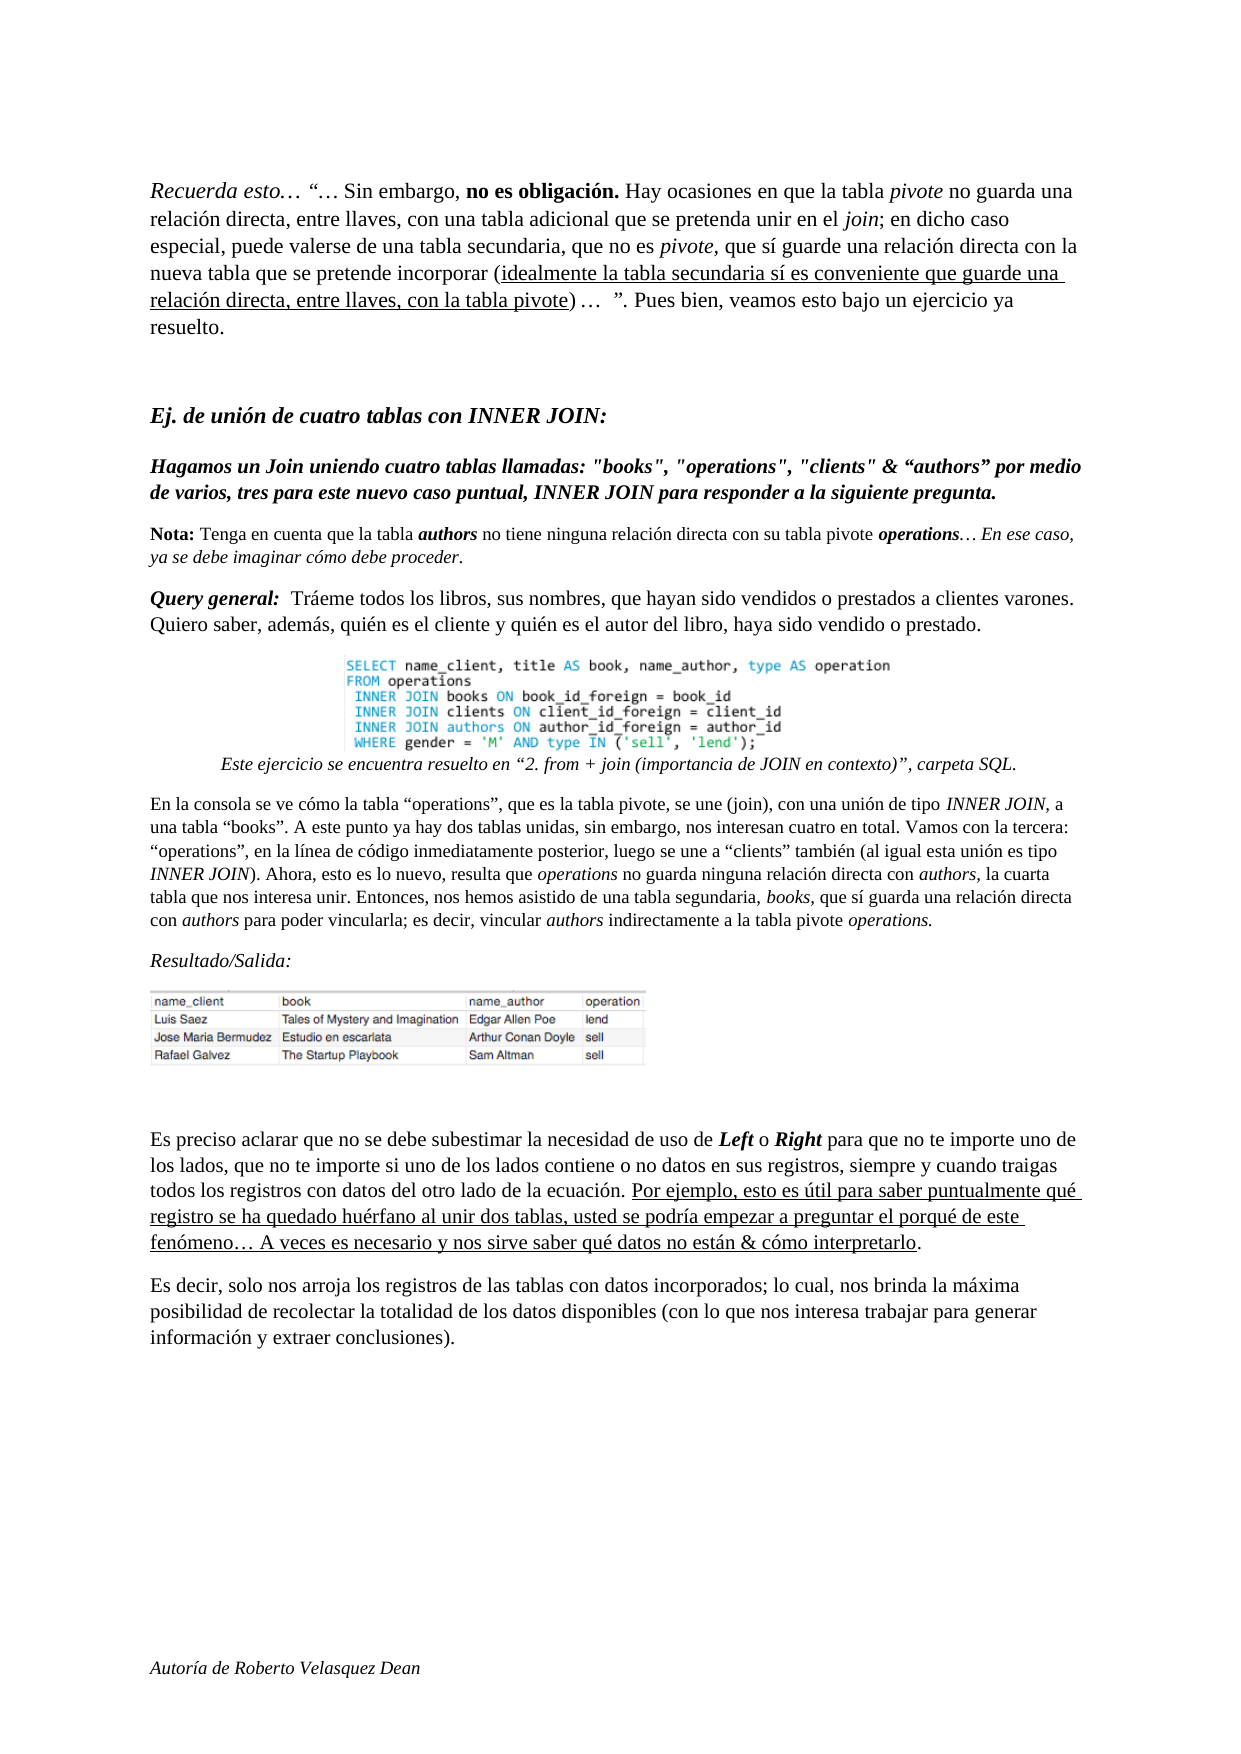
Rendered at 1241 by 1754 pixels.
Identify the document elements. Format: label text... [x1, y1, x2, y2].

text Recuerda esto… “… Sin embargo, no es obligación. Hay ocasiones en que la tabla pivote no guarda una relación directa, entre llaves, con una tabla adicional que se pretenda unir en el join; en dicho caso especial, puede valerse de una tabla secundaria, que no es pivote, que sí guarde una relación directa con la nueva tabla que se pretende incorporar (idealmente la tabla secundaria sí es conveniente que guarde una relación directa, entre llaves, con la tabla pivote) … ”. Pues bien, veamos esto bajo un ejercicio ya resuelto. [150, 177, 1090, 339]
text Query general: Tráeme todos los libros, sus nombres, que hayan sido vendidos o prestados a clientes varones. Quiero saber, además, quién es el cliente y quién es el autor del libro, haya sido vendido o prestado. [150, 586, 1090, 636]
picture [150, 990, 646, 1066]
picture [344, 654, 897, 752]
subtitle Ej. de unión de cuatro tablas con INNER JOIN: [150, 402, 1090, 428]
text En la consola se ve cómo la tabla “operations”, que es la tabla pivote, se une (join), con una unión de tipo INNER JOIN, a una tabla “books”. A este punto ya hay dos tablas unidas, sin embargo, nos interesan cuatro en total. Vamos con la tercera: “operations”, en la línea de código inmediatamente posterior, luego se une a “clients” también (al igual esta unión es tipo INNER JOIN). Ahora, esto es lo nuevo, resulta que operations no guarda ninguna relación directa con authors, la cuarta tabla que nos interesa unir. Entonces, nos hemos asistido de una tabla segundaria, books, que sí guarda una relación directa con authors para poder vincularla; es decir, vincular authors indirectamente a la tabla pivote operations. [150, 793, 1090, 931]
text Es decir, solo nos arroja los registros de las tablas con datos incorporados; lo cual, nos brinda la máxima posibilidad de recolectar la totalidad de los datos disponibles (con lo que nos interesa trabajar para generar información y extraer conclusiones). [150, 1273, 1090, 1349]
text Hagamos un Join uniendo cuatro tablas llamadas: "books", "operations", "clients" & “authors” por medio de varios, tres para este nuevo caso puntual, INNER JOIN para responder a la siguiente pregunta. [150, 428, 1090, 504]
text Es preciso aclarar que no se debe subestimar la necesidad de uso de Left o Right para que no te importe uno de los lados, que no te importe si uno de los lados contiene o no datos en sus registros, siempre y cuando traigas todos los registros con datos del otro lado de la ecuación. Por ejemplo, esto es útil para saber puntualmente qué registro se ha quedado huérfano al unir dos tablas, usted se podría empezar a preguntar el porqué de este fenómeno… A veces es necesario y nos sirve saber qué datos no están & cómo interpretarlo. [150, 1127, 1090, 1254]
text Nota: Tenga en cuenta que la tabla authors no tiene ninguna relación directa con su tabla pivote operations… En ese caso, ya se debe imaginar cómo debe proceder. [150, 523, 1090, 568]
text Resultado/Salida: [150, 949, 1090, 972]
